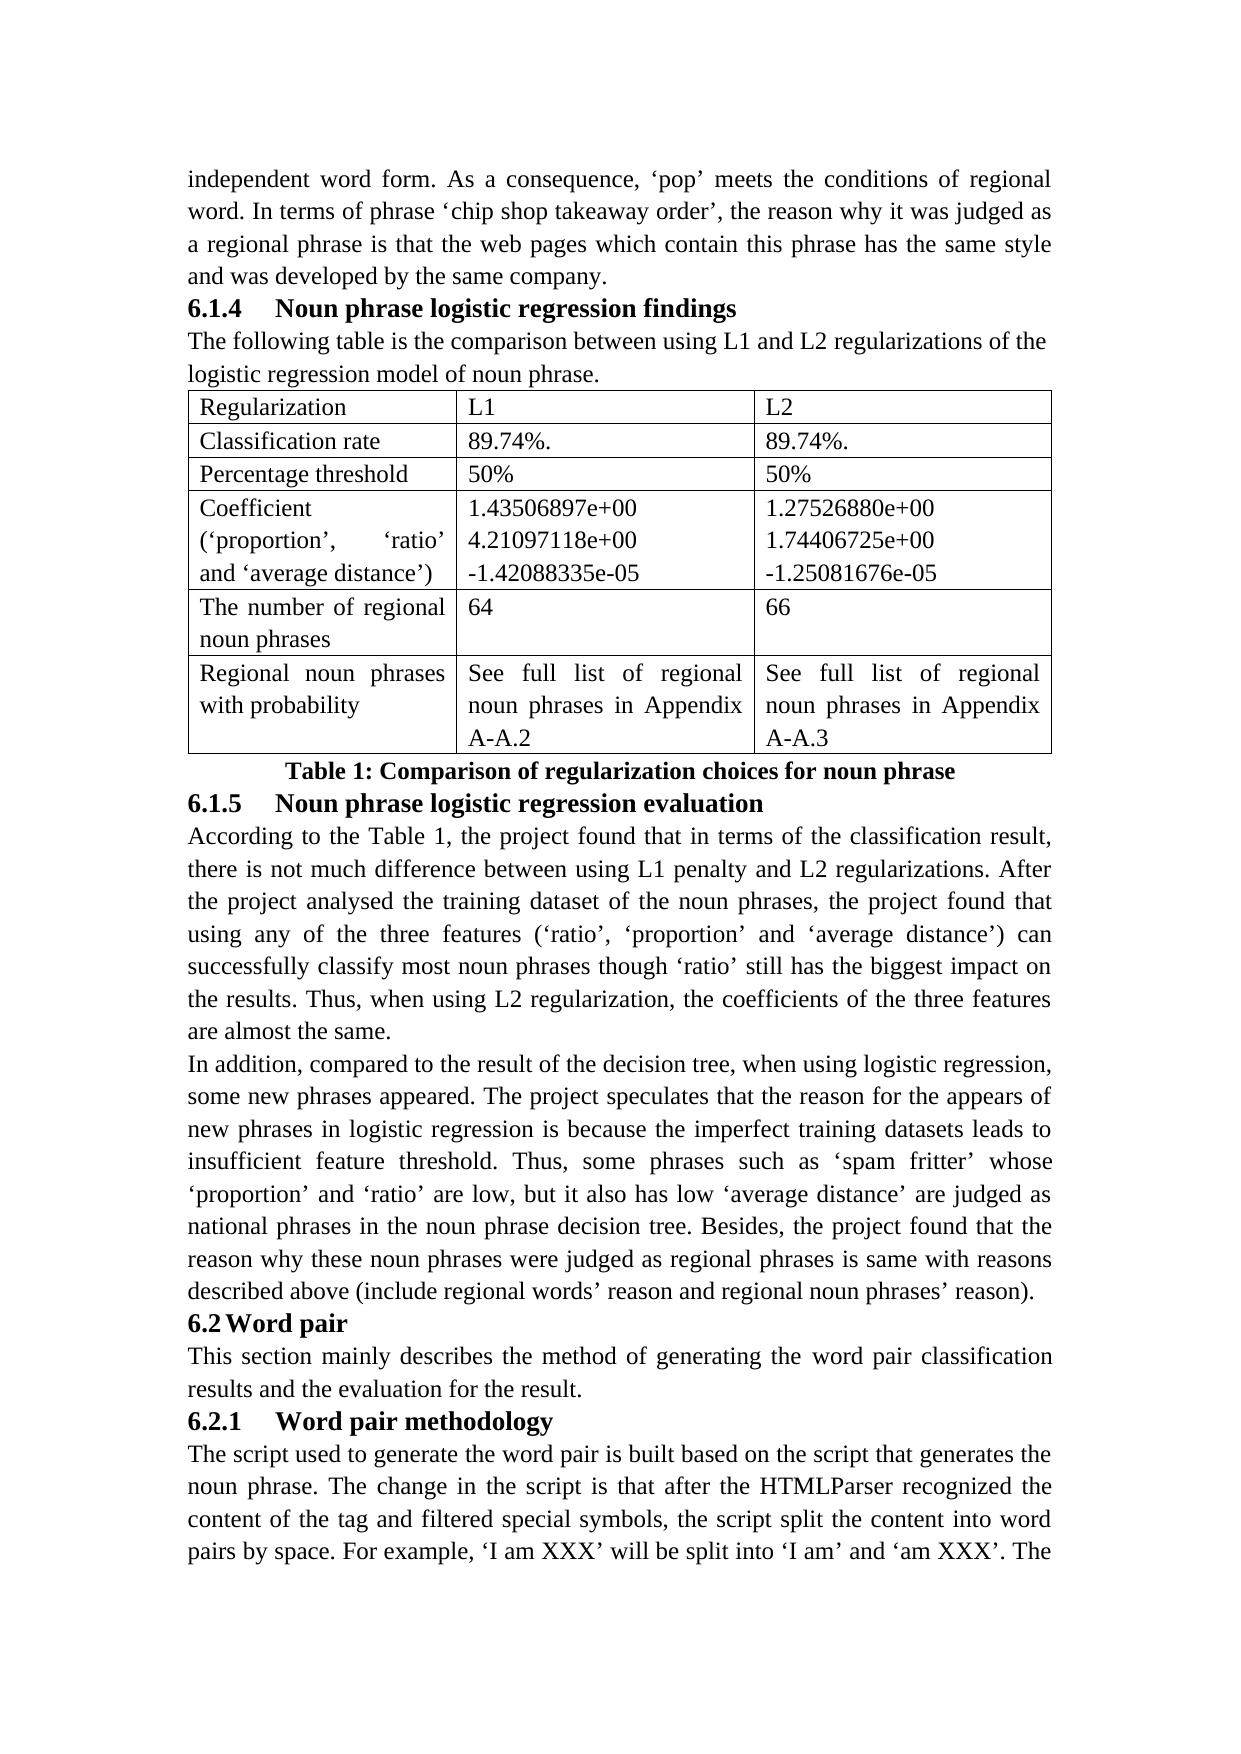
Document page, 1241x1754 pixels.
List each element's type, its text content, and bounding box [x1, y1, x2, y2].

list Word pair [187, 1307, 1053, 1339]
table_cell Classification rate [189, 424, 456, 457]
table_cell 50% [457, 458, 754, 490]
list Word pair methodology [187, 1404, 1053, 1437]
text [187, 162, 1053, 292]
table_cell 89.74%. [755, 424, 1051, 457]
table_cell See full list of regional noun phrases in Appendix A-A.2 [457, 656, 754, 753]
table_cell See full list of regional noun phrases in Appendix A-A.3 [755, 656, 1051, 753]
text According to the Table 1, the project found that in terms of the classification result, there is not much difference between using L1 penalty and L2 regularizations. After the project analysed the training dataset of the noun phrases, the project found that using any of the three features (‘ratio’, ‘proportion’ and ‘average distance’) can successfully classify most noun phrases though ‘ratio’ still has the biggest impact on the results. Thus, when using L2 regularization, the coefficients of the three features are almost the same. [187, 819, 1053, 1047]
table_cell Coefficient (‘proportion’, ‘ratio’ and ‘average distance’) [189, 491, 456, 589]
list Noun phrase logistic regression findings [187, 292, 1053, 324]
text The following table is the comparison between using L1 and L2 regularizations of the logistic regression model of noun phrase. [187, 324, 1053, 389]
table_header L2 [755, 391, 1051, 423]
text This section mainly describes the method of generating the word pair classification results and the evaluation for the result. [187, 1339, 1053, 1404]
table_cell 64 [457, 590, 754, 655]
table_cell 89.74%. [457, 424, 754, 457]
table_cell 50% [755, 458, 1051, 490]
table_cell 66 [755, 590, 1051, 655]
table_header Regularization [189, 391, 456, 423]
table_cell 1.27526880e+00 1.74406725e+00 -1.25081676e-05 [755, 491, 1051, 589]
list Noun phrase logistic regression evaluation [187, 787, 1053, 819]
table_header L1 [457, 391, 754, 423]
text Table 1: Comparison of regularization choices for noun phrase [187, 754, 1053, 787]
text In addition, compared to the result of the decision tree, when using logistic regression, some new phrases appeared. The project speculates that the reason for the appears of new phrases in logistic regression is because the imperfect training datasets leads to insufficient feature threshold. Thus, some phrases such as ‘spam fritter’ whose ‘proportion’ and ‘ratio’ are low, but it also has low ‘average distance’ are judged as national phrases in the noun phrase decision tree. Besides, the project found that the reason why these noun phrases were judged as regional phrases is same with reasons described above (include regional words’ reason and regional noun phrases’ reason). [187, 1047, 1053, 1307]
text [187, 1437, 1053, 1567]
table_cell 1.43506897e+00 4.21097118e+00 -1.42088335e-05 [457, 491, 754, 589]
table_cell Percentage threshold [189, 458, 456, 490]
table_cell The number of regional noun phrases [189, 590, 456, 655]
table_cell Regional noun phrases with probability [189, 656, 456, 753]
